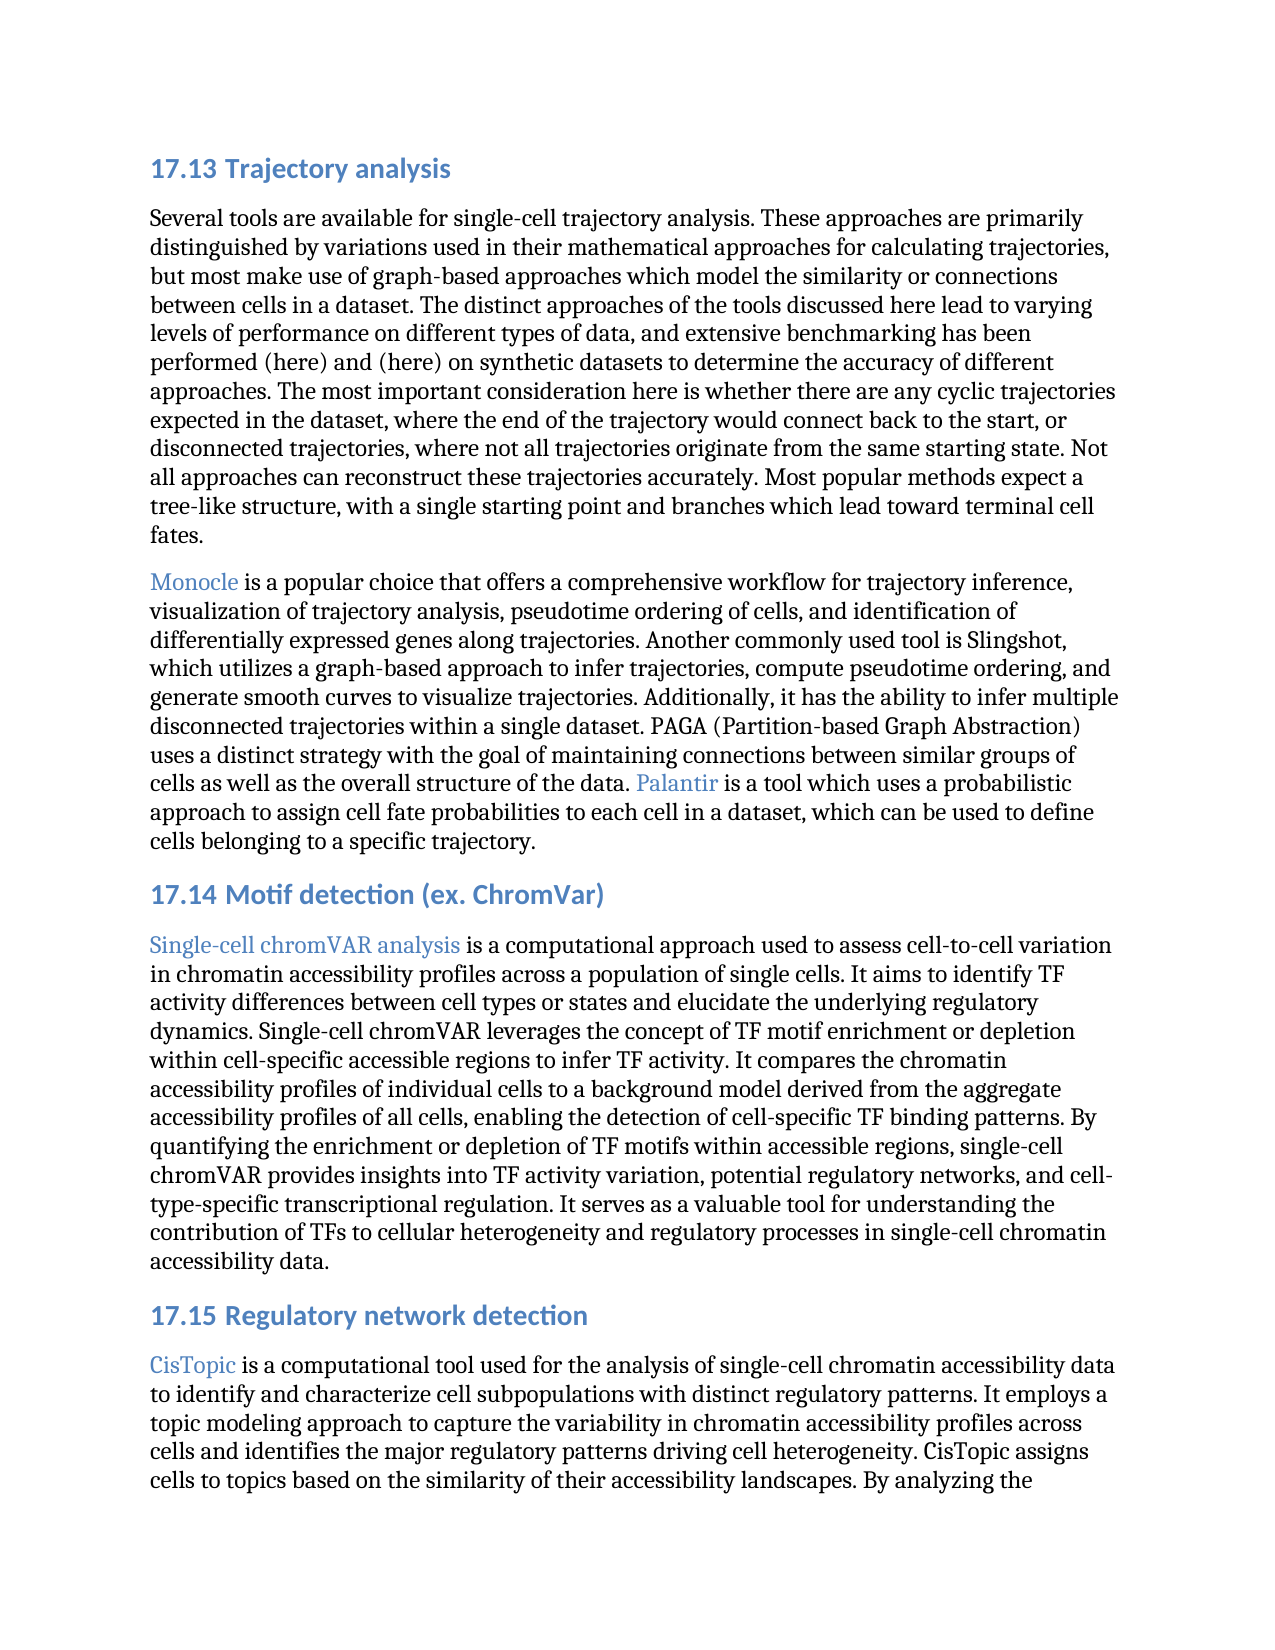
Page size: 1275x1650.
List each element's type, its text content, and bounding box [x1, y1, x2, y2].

subtitle 17.14 Motif detection (ex. ChromVar) [150, 876, 1125, 912]
subtitle 17.13 Trajectory analysis [150, 150, 1125, 186]
text Monocle is a popular choice that offers a comprehensive workflow for trajectory inference, visualization of trajectory analysis, pseudotime ordering of cells, and identification of differentially expressed genes along trajectories. Another commonly used tool is Slingshot, which utilizes a graph-based approach to infer trajectories, compute pseudotime ordering, and generate smooth curves to visualize trajectories. Additionally, it has the ability to infer multiple disconnected trajectories within a single dataset. PAGA (Partition-based Graph Abstraction) uses a distinct strategy with the goal of maintaining connections between similar groups of cells as well as the overall structure of the data. Palantir is a tool which uses a probabilistic approach to assign cell fate probabilities to each cell in a dataset, which can be used to define cells belonging to a specific trajectory. [150, 568, 1125, 856]
text Single-cell chromVAR analysis is a computational approach used to assess cell-to-cell variation in chromatin accessibility profiles across a population of single cells. It aims to identify TF activity differences between cell types or states and elucidate the underlying regulatory dynamics. Single-cell chromVAR leverages the concept of TF motif enrichment or depletion within cell-specific accessible regions to infer TF activity. It compares the chromatin accessibility profiles of individual cells to a background model derived from the aggregate accessibility profiles of all cells, enabling the detection of cell-specific TF binding patterns. By quantifying the enrichment or depletion of TF motifs within accessible regions, single-cell chromVAR provides insights into TF activity variation, potential regulatory networks, and cell-type-specific transcriptional regulation. It serves as a valuable tool for understanding the contribution of TFs to cellular heterogeneity and regulatory processes in single-cell chromatin accessibility data. [150, 931, 1125, 1276]
subtitle 17.15 Regulatory network detection [150, 1297, 1125, 1332]
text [150, 1351, 1125, 1495]
text Several tools are available for single-cell trajectory analysis. These approaches are primarily distinguished by variations used in their mathematical approaches for calculating trajectories, but most make use of graph-based approaches which model the similarity or connections between cells in a dataset. The distinct approaches of the tools discussed here lead to varying levels of performance on different types of data, and extensive benchmarking has been performed (here) and (here) on synthetic datasets to determine the accuracy of different approaches. The most important consideration here is whether there are any cyclic trajectories expected in the dataset, where the end of the trajectory would connect back to the start, or disconnected trajectories, where not all trajectories originate from the same starting state. Not all approaches can reconstruct these trajectories accurately. Most popular methods expect a tree-like structure, with a single starting point and branches which lead toward terminal cell fates. [150, 204, 1125, 549]
